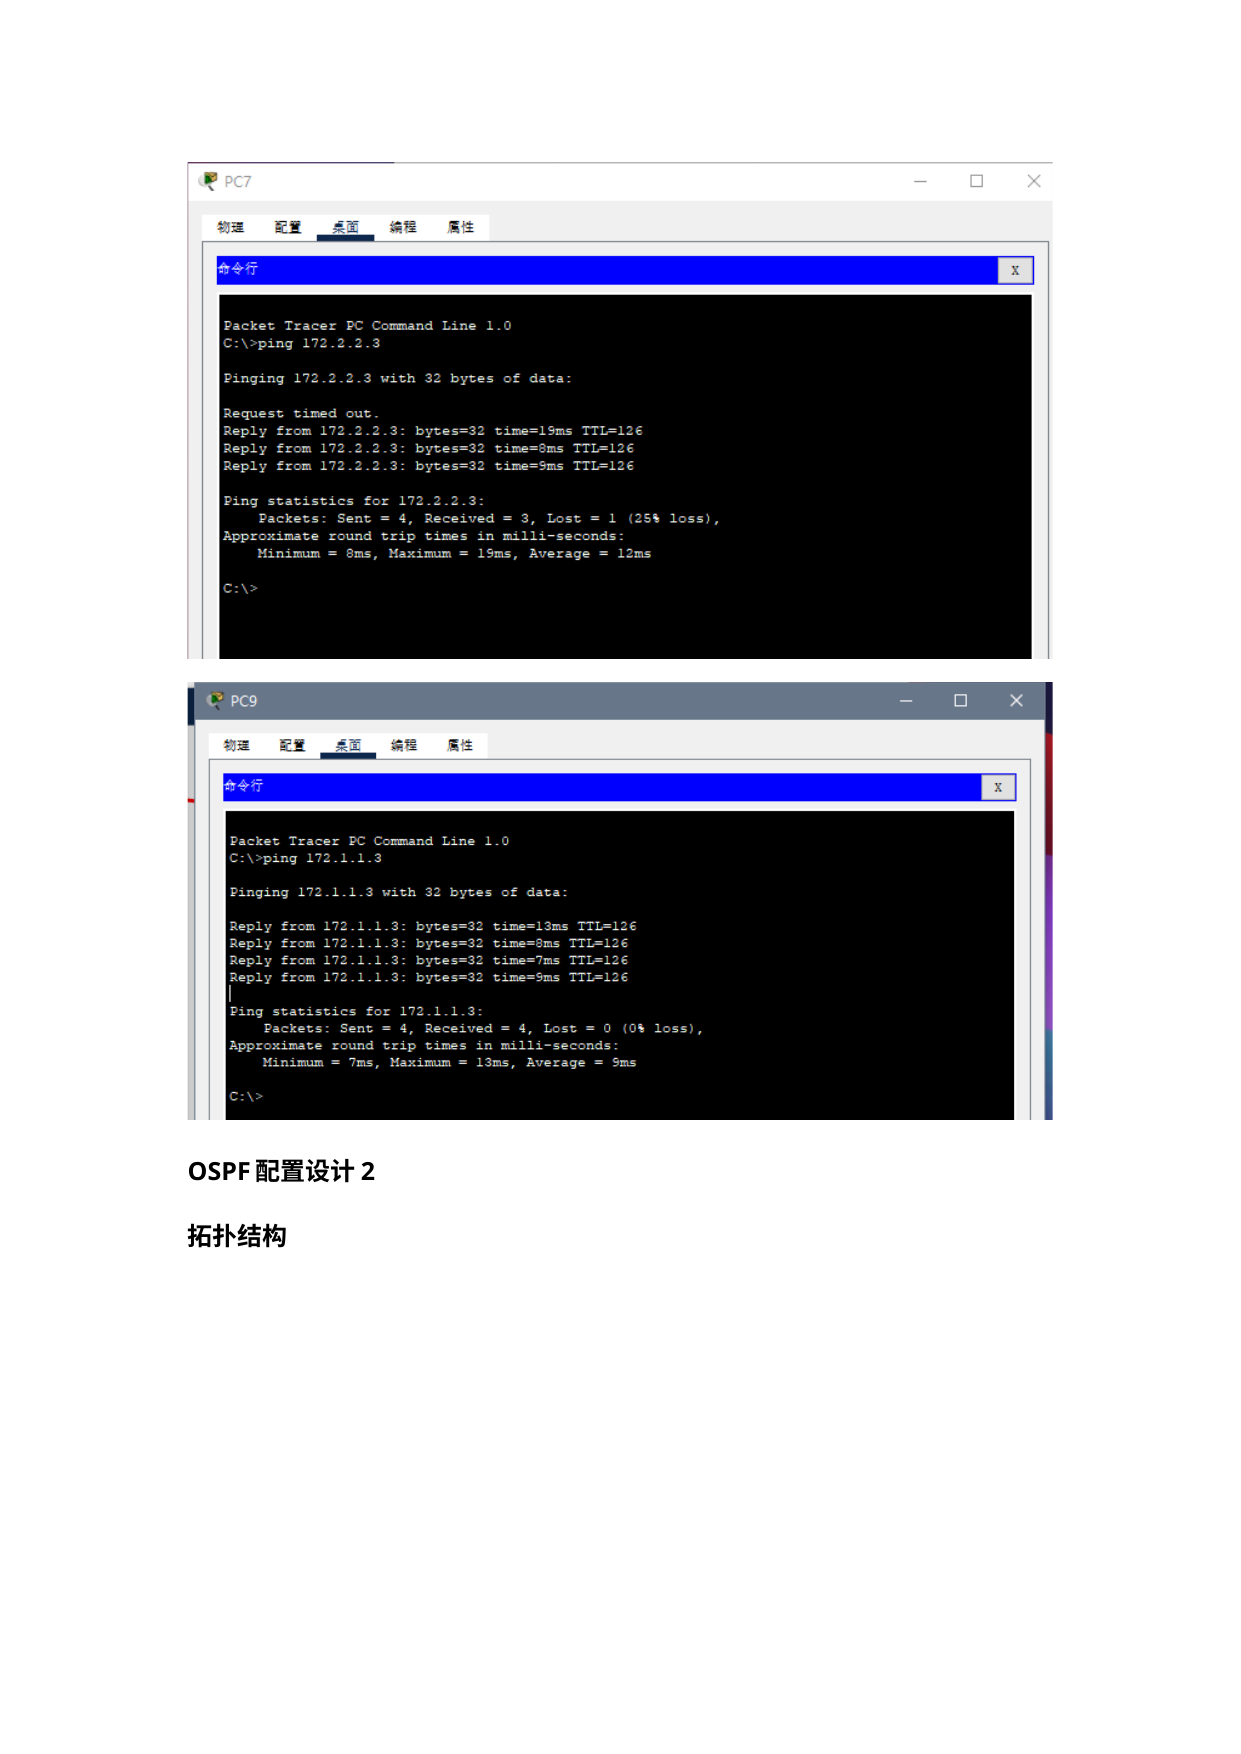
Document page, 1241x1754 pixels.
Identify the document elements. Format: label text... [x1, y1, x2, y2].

picture [187, 162, 1053, 659]
text 拓扑结构 [187, 1202, 1053, 1267]
picture [187, 682, 1053, 1120]
text OSPF配置设计2 [187, 1137, 1053, 1202]
